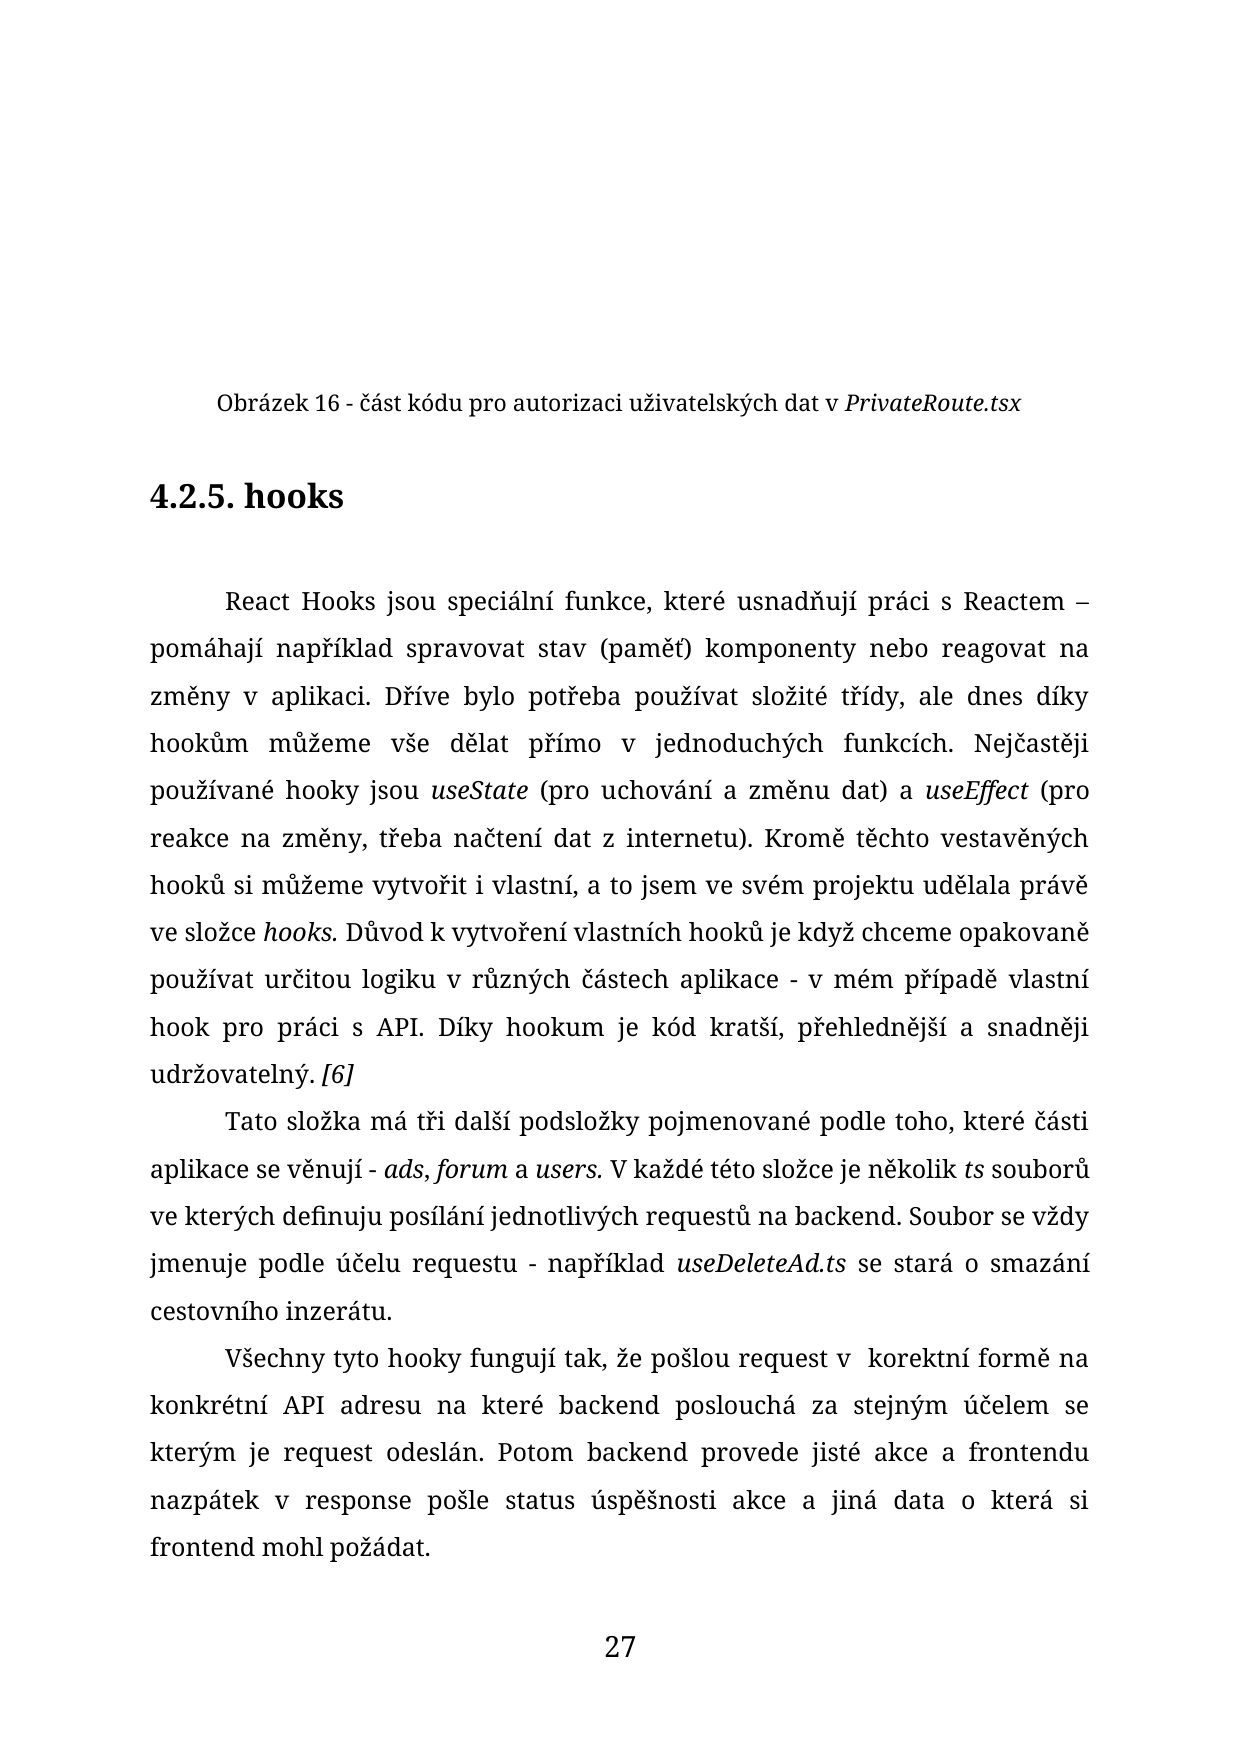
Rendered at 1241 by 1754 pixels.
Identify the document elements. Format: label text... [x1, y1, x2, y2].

subtitle 4.2.5. hooks [150, 473, 1090, 519]
text Všechny tyto hooky fungují tak, že pošlou request v korektní formě na konkrétní API adresu na které backend poslouchá za stejným účelem se kterým je request odeslán. Potom backend provede jisté akce a frontendu nazpátek v response pošle status úspěšnosti akce a jiná data o která si frontend mohl požádat. [150, 1340, 1090, 1564]
text Tato složka má tři další podsložky pojmenované podle toho, které části aplikace se věnují - ads, forum a users. V každé této složce je několik ts souborů ve kterých definuju posílání jednotlivých requestů na backend. Soubor se vždy jmenuje podle účelu requestu - například useDeleteAd.ts se stará o smazání cestovního inzerátu. [150, 1104, 1090, 1327]
text Obrázek 16 - část kódu pro autorizaci uživatelských dat v PrivateRoute.tsx [150, 386, 1090, 418]
text React Hooks jsou speciální funkce, které usnadňují práci s Reactem – pomáhají například spravovat stav (paměť) komponenty nebo reagovat na změny v aplikaci. Dříve bylo potřeba používat složité třídy, ale dnes díky hookům můžeme vše dělat přímo v jednoduchých funkcích. Nejčastěji používané hooky jsou useState (pro uchování a změnu dat) a useEffect (pro reakce na změny, třeba načtení dat z internetu). Kromě těchto vestavěných hooků si můžeme vytvořit i vlastní, a to jsem ve svém projektu udělala právě ve složce hooks. Důvod k vytvoření vlastních hooků je když chceme opakovaně používat určitou logiku v různých částech aplikace - v mém případě vlastní hook pro práci s API. Díky hookum je kód kratší, přehlednější a snadněji udržovatelný. [6] [150, 584, 1090, 1091]
